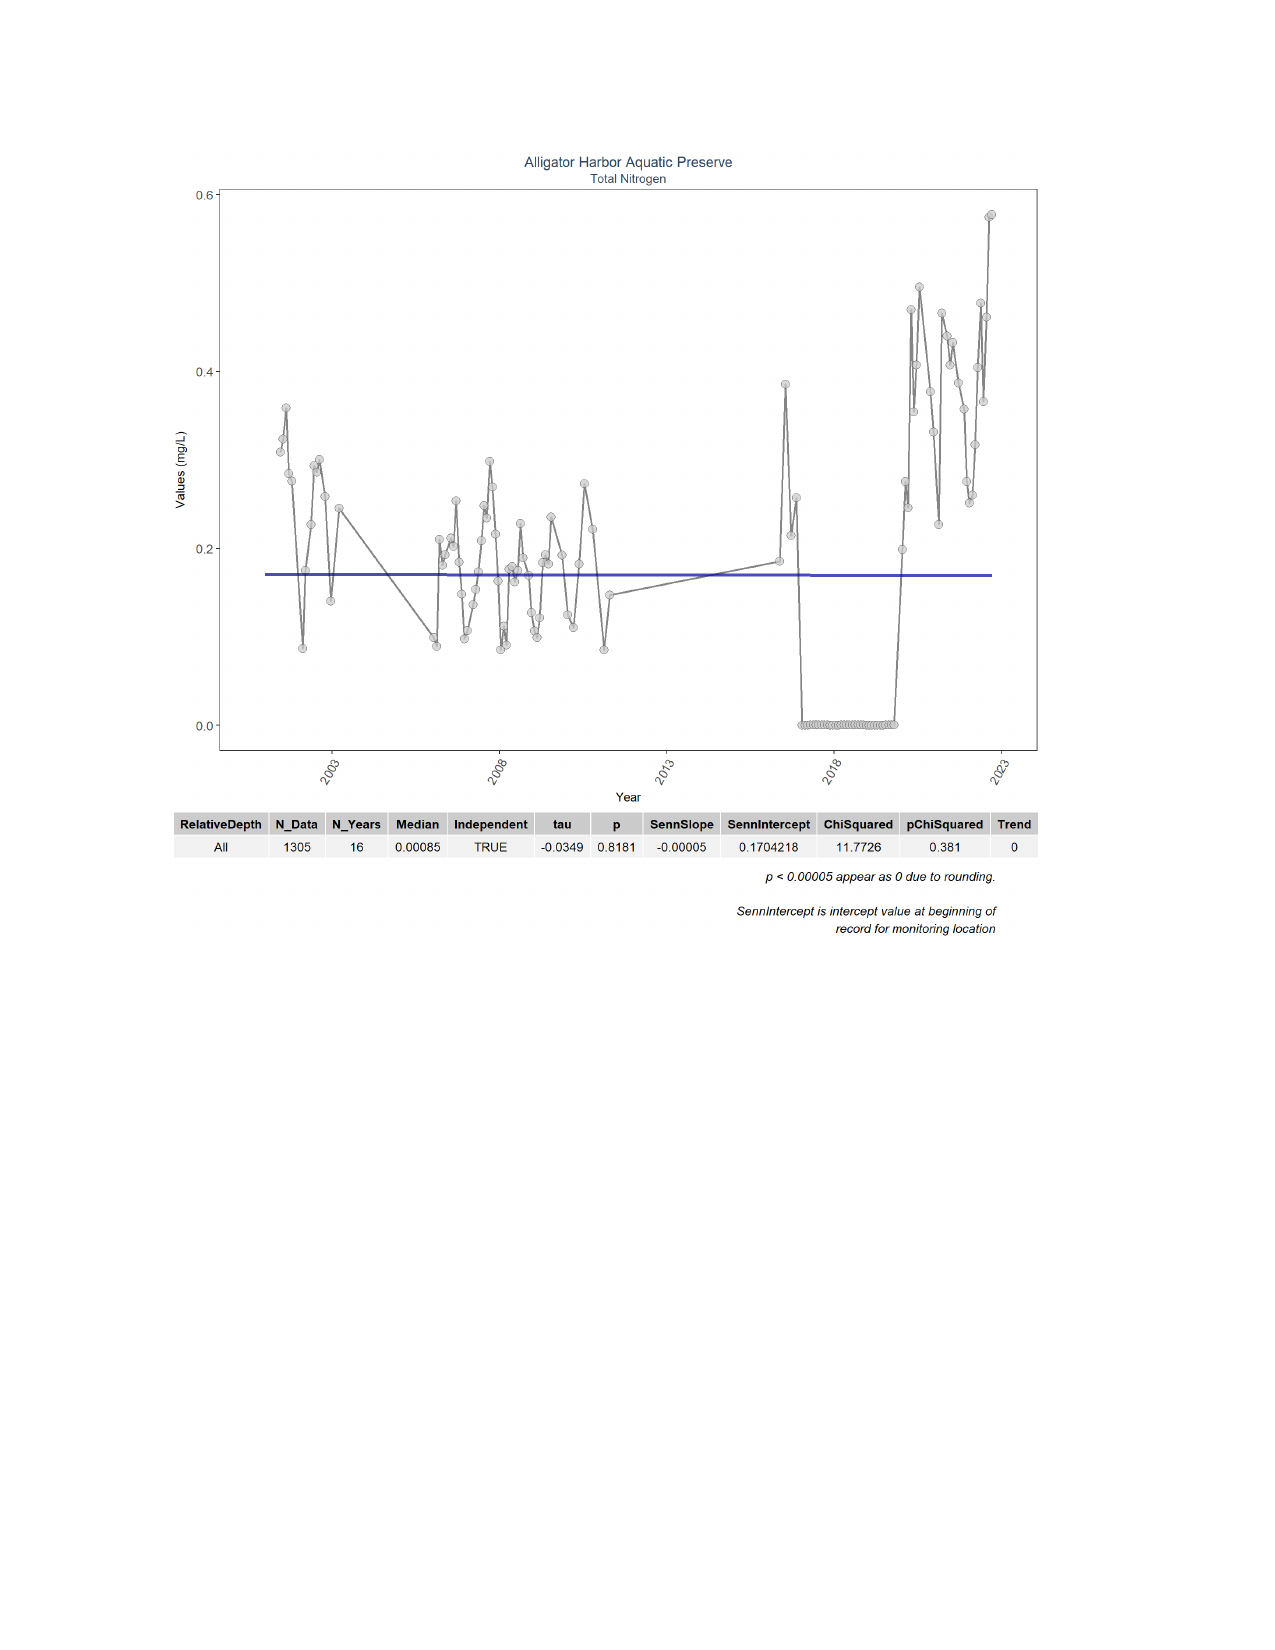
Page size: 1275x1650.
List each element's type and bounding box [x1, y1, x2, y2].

picture [168, 150, 1044, 938]
